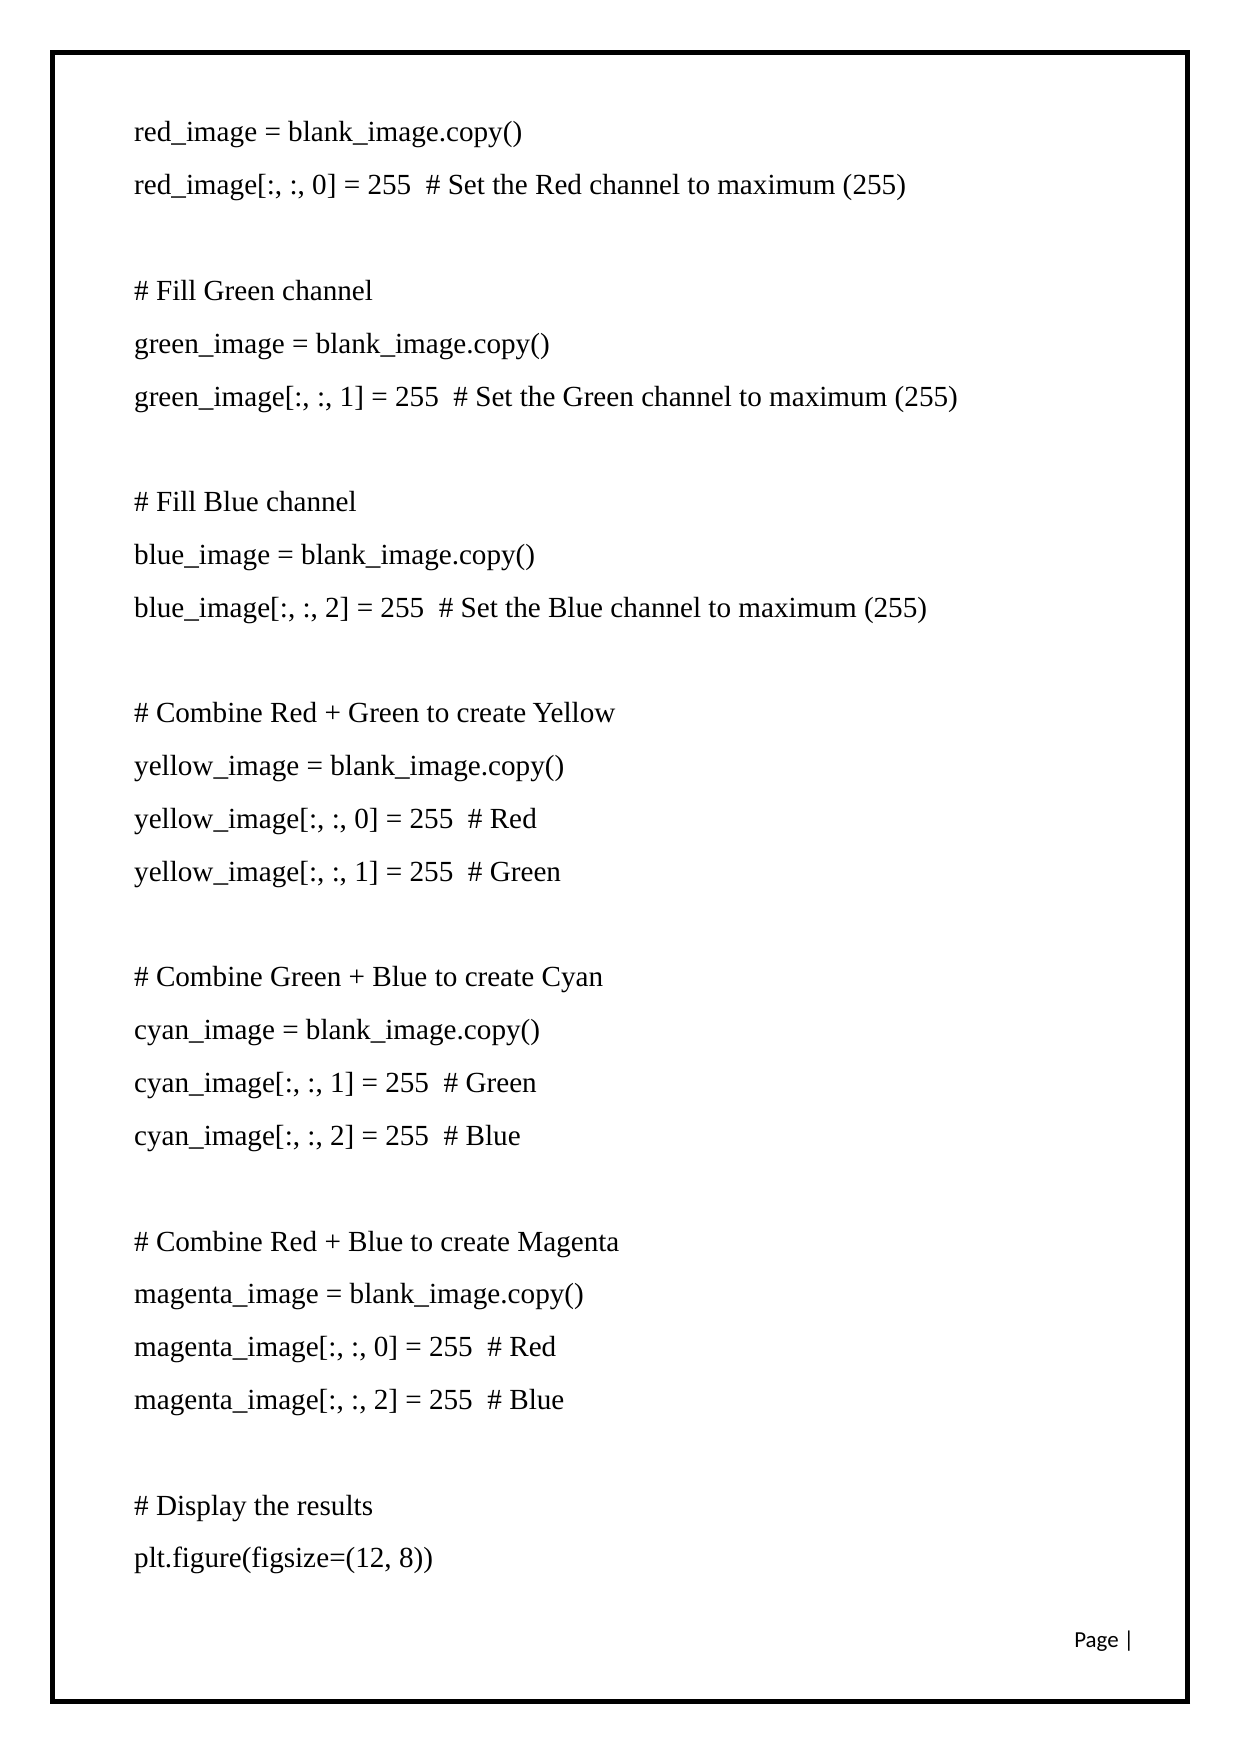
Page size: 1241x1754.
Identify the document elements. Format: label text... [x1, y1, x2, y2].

text # Combine Red + Green to create Yellow [134, 696, 1166, 729]
text yellow_image = blank_image.copy() [134, 748, 1166, 782]
text yellow_image[:, :, 0] = 255 # Red [134, 801, 1166, 835]
text cyan_image[:, :, 2] = 255 # Blue [134, 1118, 1166, 1152]
text cyan_image = blank_image.copy() [134, 1012, 1166, 1046]
text cyan_image[:, :, 1] = 255 # Green [134, 1065, 1166, 1099]
text blue_image = blank_image.copy() [134, 537, 1166, 571]
text blue_image[:, :, 2] = 255 # Set the Blue channel to maximum (255) [134, 590, 1166, 623]
text green_image[:, :, 1] = 255 # Set the Green channel to maximum (255) [134, 379, 1166, 412]
text red_image = blank_image.copy() [134, 114, 1166, 148]
text # Display the results [134, 1488, 1166, 1521]
text magenta_image[:, :, 2] = 255 # Blue [134, 1382, 1166, 1416]
text # Combine Green + Blue to create Cyan [134, 959, 1166, 993]
text # Fill Green channel [134, 273, 1166, 307]
text red_image[:, :, 0] = 255 # Set the Red channel to maximum (255) [134, 167, 1166, 201]
text # Combine Red + Blue to create Magenta [134, 1224, 1166, 1257]
text yellow_image[:, :, 1] = 255 # Green [134, 854, 1166, 887]
text magenta_image[:, :, 0] = 255 # Red [134, 1329, 1166, 1363]
text plt.figure(figsize=(12, 8)) [134, 1541, 1166, 1574]
text green_image = blank_image.copy() [134, 326, 1166, 359]
text # Fill Blue channel [134, 484, 1166, 518]
text magenta_image = blank_image.copy() [134, 1276, 1166, 1310]
